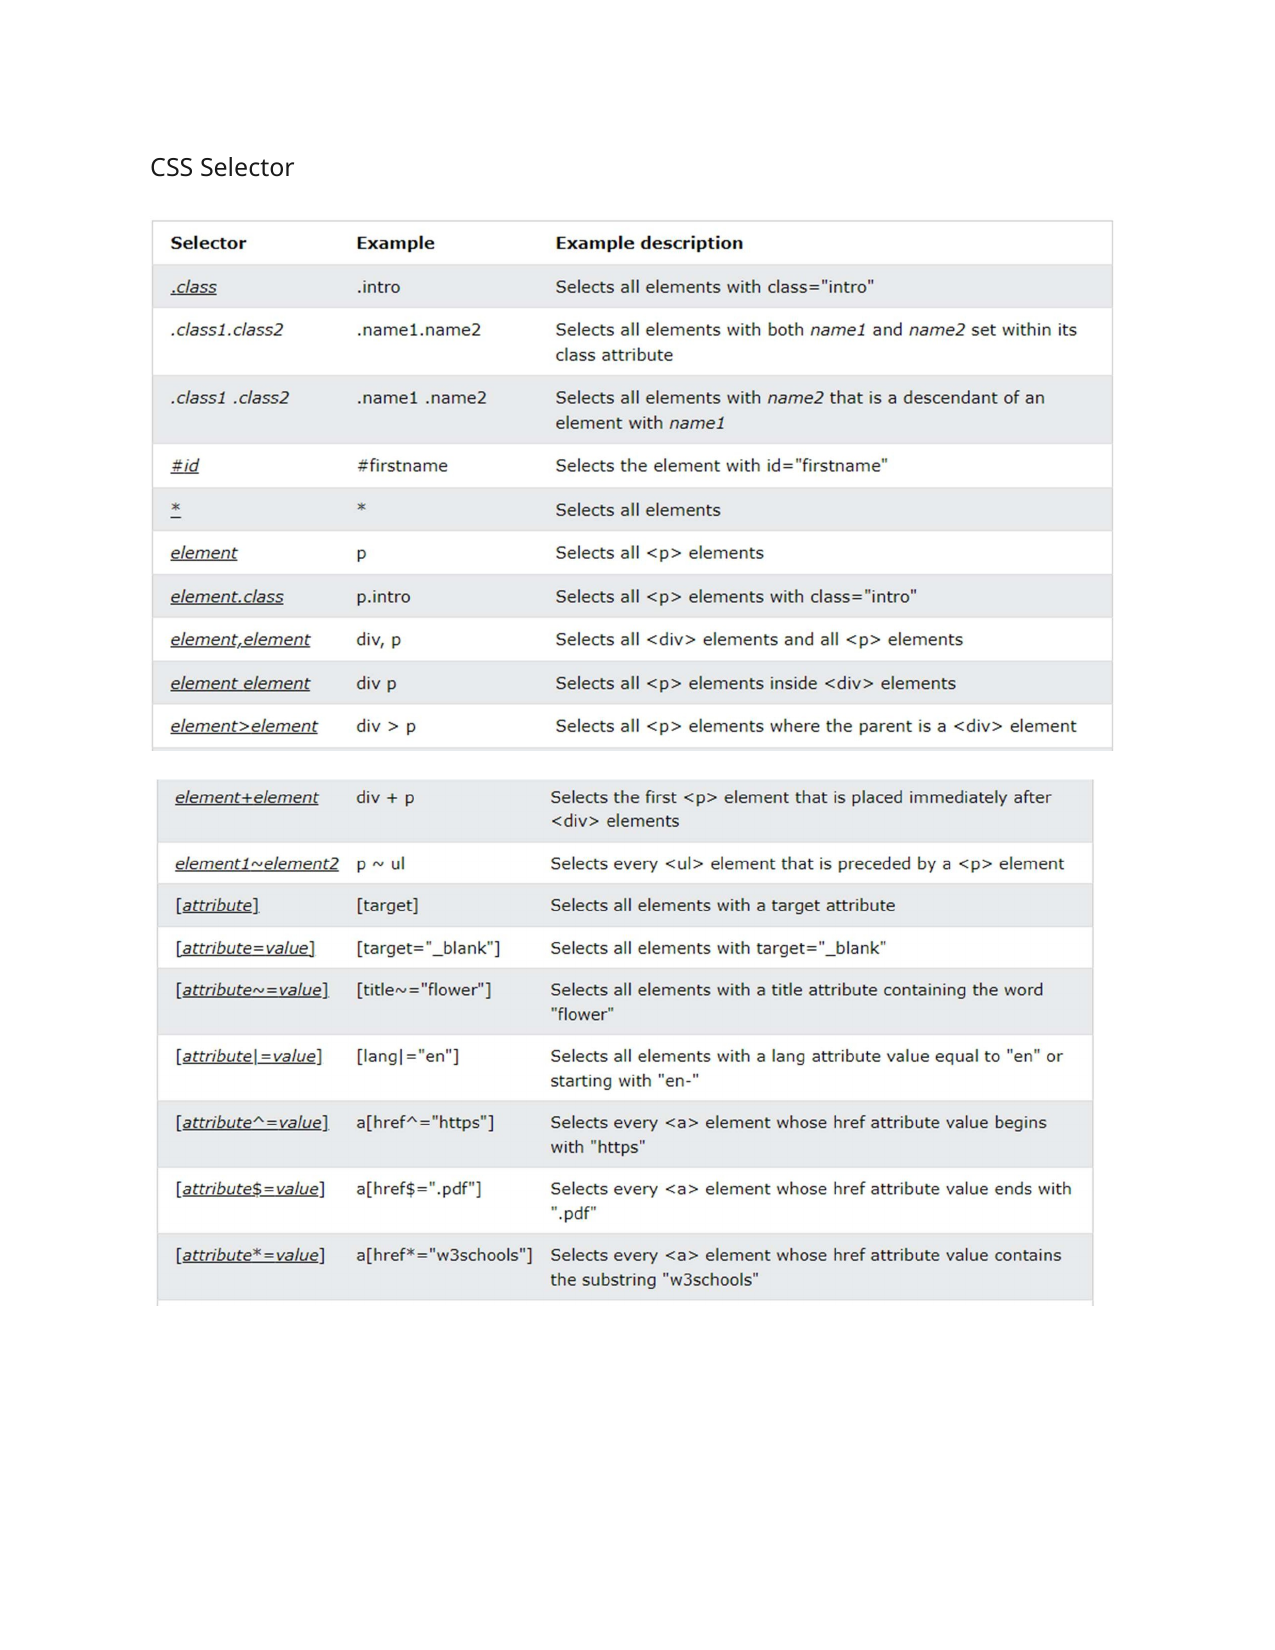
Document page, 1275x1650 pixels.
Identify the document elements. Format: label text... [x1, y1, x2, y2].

picture [149, 216, 1114, 751]
text CSS Selector [150, 149, 1137, 183]
picture [153, 779, 1096, 1306]
